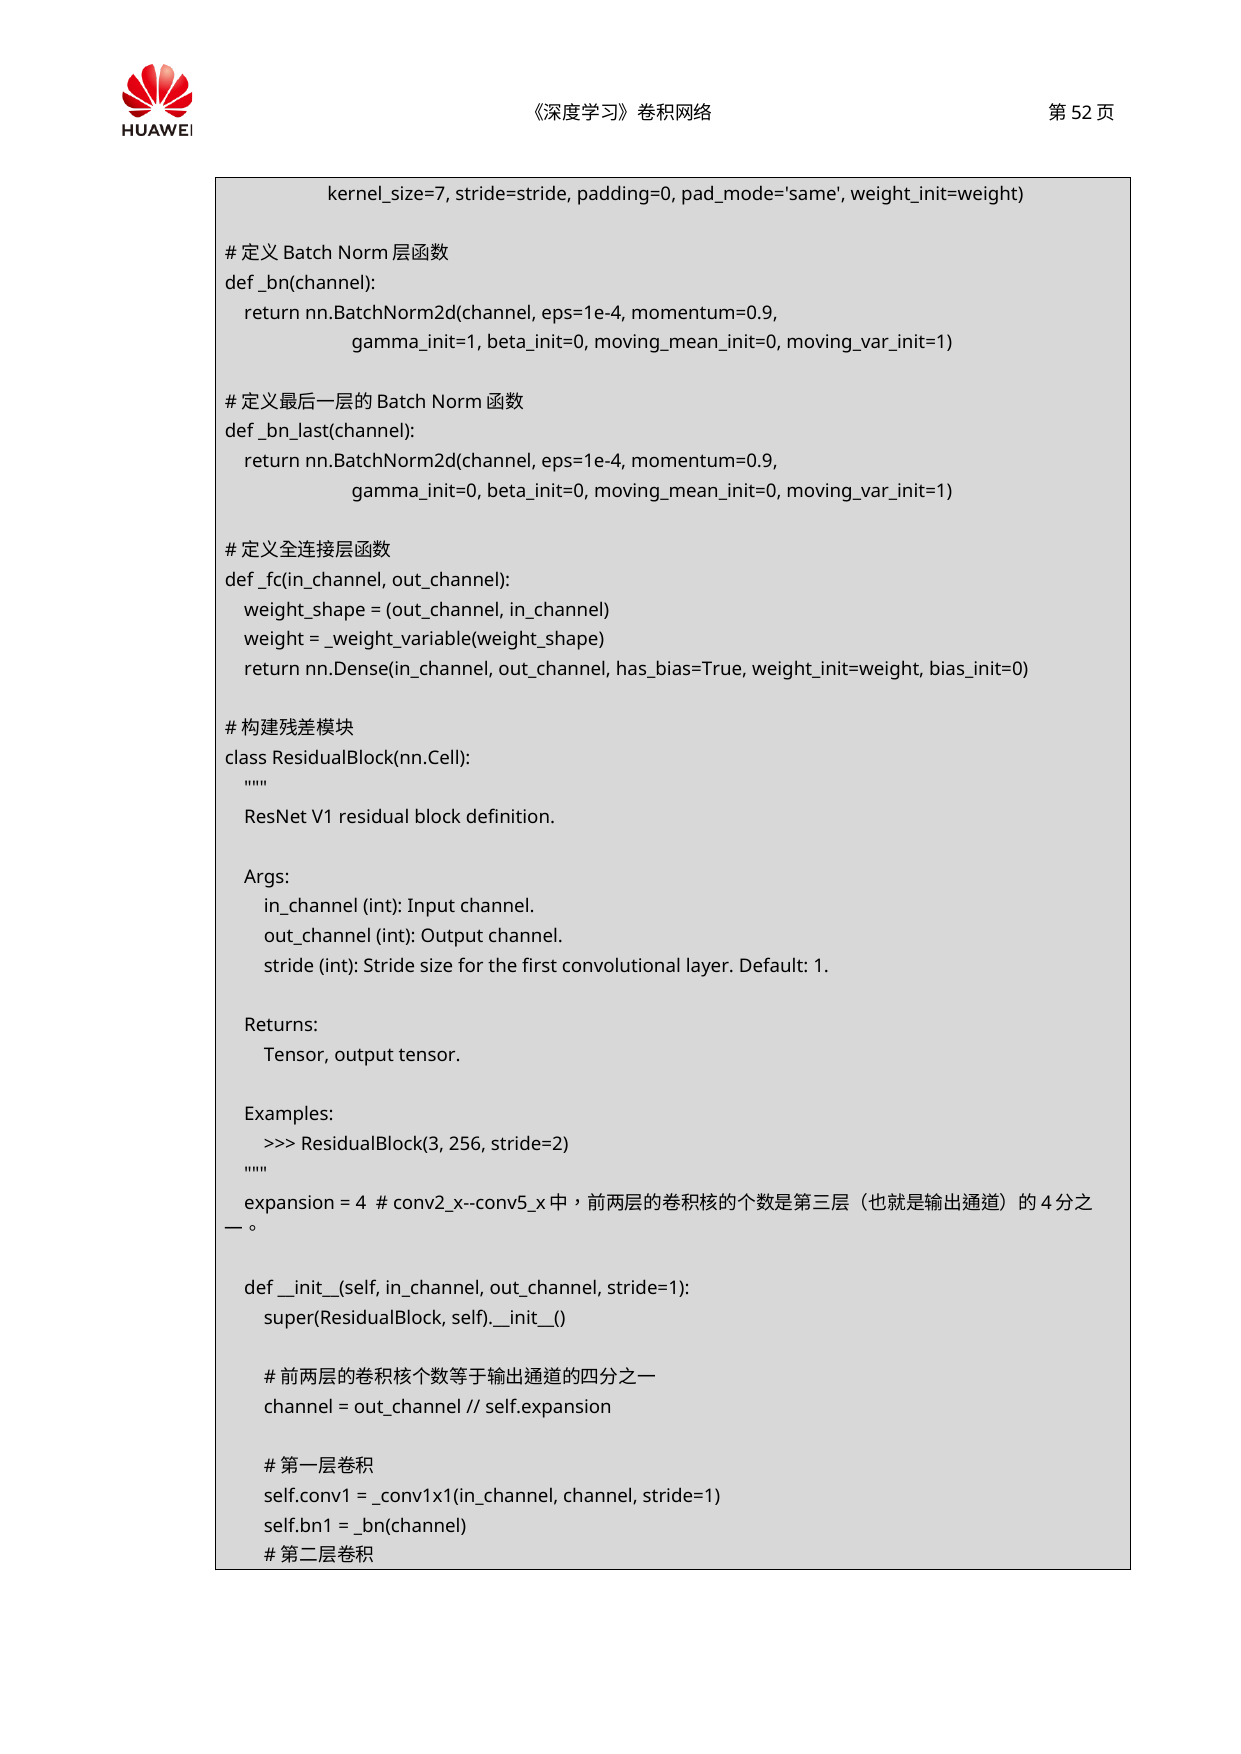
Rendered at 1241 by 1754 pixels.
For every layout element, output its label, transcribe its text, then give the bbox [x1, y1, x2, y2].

text gamma_init=0, beta_init=0, moving_mean_init=0, moving_var_init=1) [216, 474, 1130, 503]
text self.conv1 = _conv1x1(in_channel, channel, stride=1) [216, 1479, 1130, 1508]
text ResNet V1 residual block definition. [216, 801, 1130, 829]
text # 构建残差模块 [216, 712, 1130, 740]
text in_channel (int): Input channel. [216, 890, 1130, 918]
text class ResidualBlock(nn.Cell): [216, 741, 1130, 770]
text # 第一层卷积 [216, 1449, 1130, 1478]
text def _bn(channel): [216, 266, 1130, 295]
picture [122, 64, 193, 136]
text Examples: [216, 1097, 1130, 1126]
text # 定义Batch Norm层函数 [216, 237, 1130, 265]
text def __init__(self, in_channel, out_channel, stride=1): [216, 1271, 1130, 1300]
text return nn.BatchNorm2d(channel, eps=1e-4, momentum=0.9, [216, 296, 1130, 324]
text weight = _weight_variable(weight_shape) [216, 622, 1130, 651]
text def _bn_last(channel): [216, 415, 1130, 443]
text def _fc(in_channel, out_channel): [216, 563, 1130, 592]
text super(ResidualBlock, self).__init__() [216, 1301, 1130, 1330]
text kernel_size=7, stride=stride, padding=0, pad_mode='same', weight_init=weight) [216, 178, 1130, 206]
text """ [216, 771, 1130, 799]
text return nn.Dense(in_channel, out_channel, has_bias=True, weight_init=weight, bias_init=0) [216, 652, 1130, 681]
text Tensor, output tensor. [216, 1038, 1130, 1067]
text # 前两层的卷积核个数等于输出通道的四分之一 [216, 1361, 1130, 1389]
text Args: [216, 860, 1130, 889]
text # 第二层卷积 [216, 1539, 1130, 1569]
text >>> ResidualBlock(3, 256, stride=2) [216, 1127, 1130, 1156]
text channel = out_channel // self.expansion [216, 1390, 1130, 1419]
text # 定义全连接层函数 [216, 533, 1130, 562]
text self.bn1 = _bn(channel) [216, 1509, 1130, 1538]
text """ [216, 1157, 1130, 1186]
text out_channel (int): Output channel. [216, 919, 1130, 948]
text expansion = 4 # conv2_x--conv5_x中，前两层的卷积核的个数是第三层（也就是输出通道）的4分之一。 [216, 1187, 1130, 1241]
text stride (int): Stride size for the first convolutional layer. Default: 1. [216, 949, 1130, 978]
text return nn.BatchNorm2d(channel, eps=1e-4, momentum=0.9, [216, 444, 1130, 473]
text Returns: [216, 1008, 1130, 1037]
text gamma_init=1, beta_init=0, moving_mean_init=0, moving_var_init=1) [216, 326, 1130, 354]
text # 定义最后一层的Batch Norm函数 [216, 385, 1130, 414]
text weight_shape = (out_channel, in_channel) [216, 593, 1130, 621]
